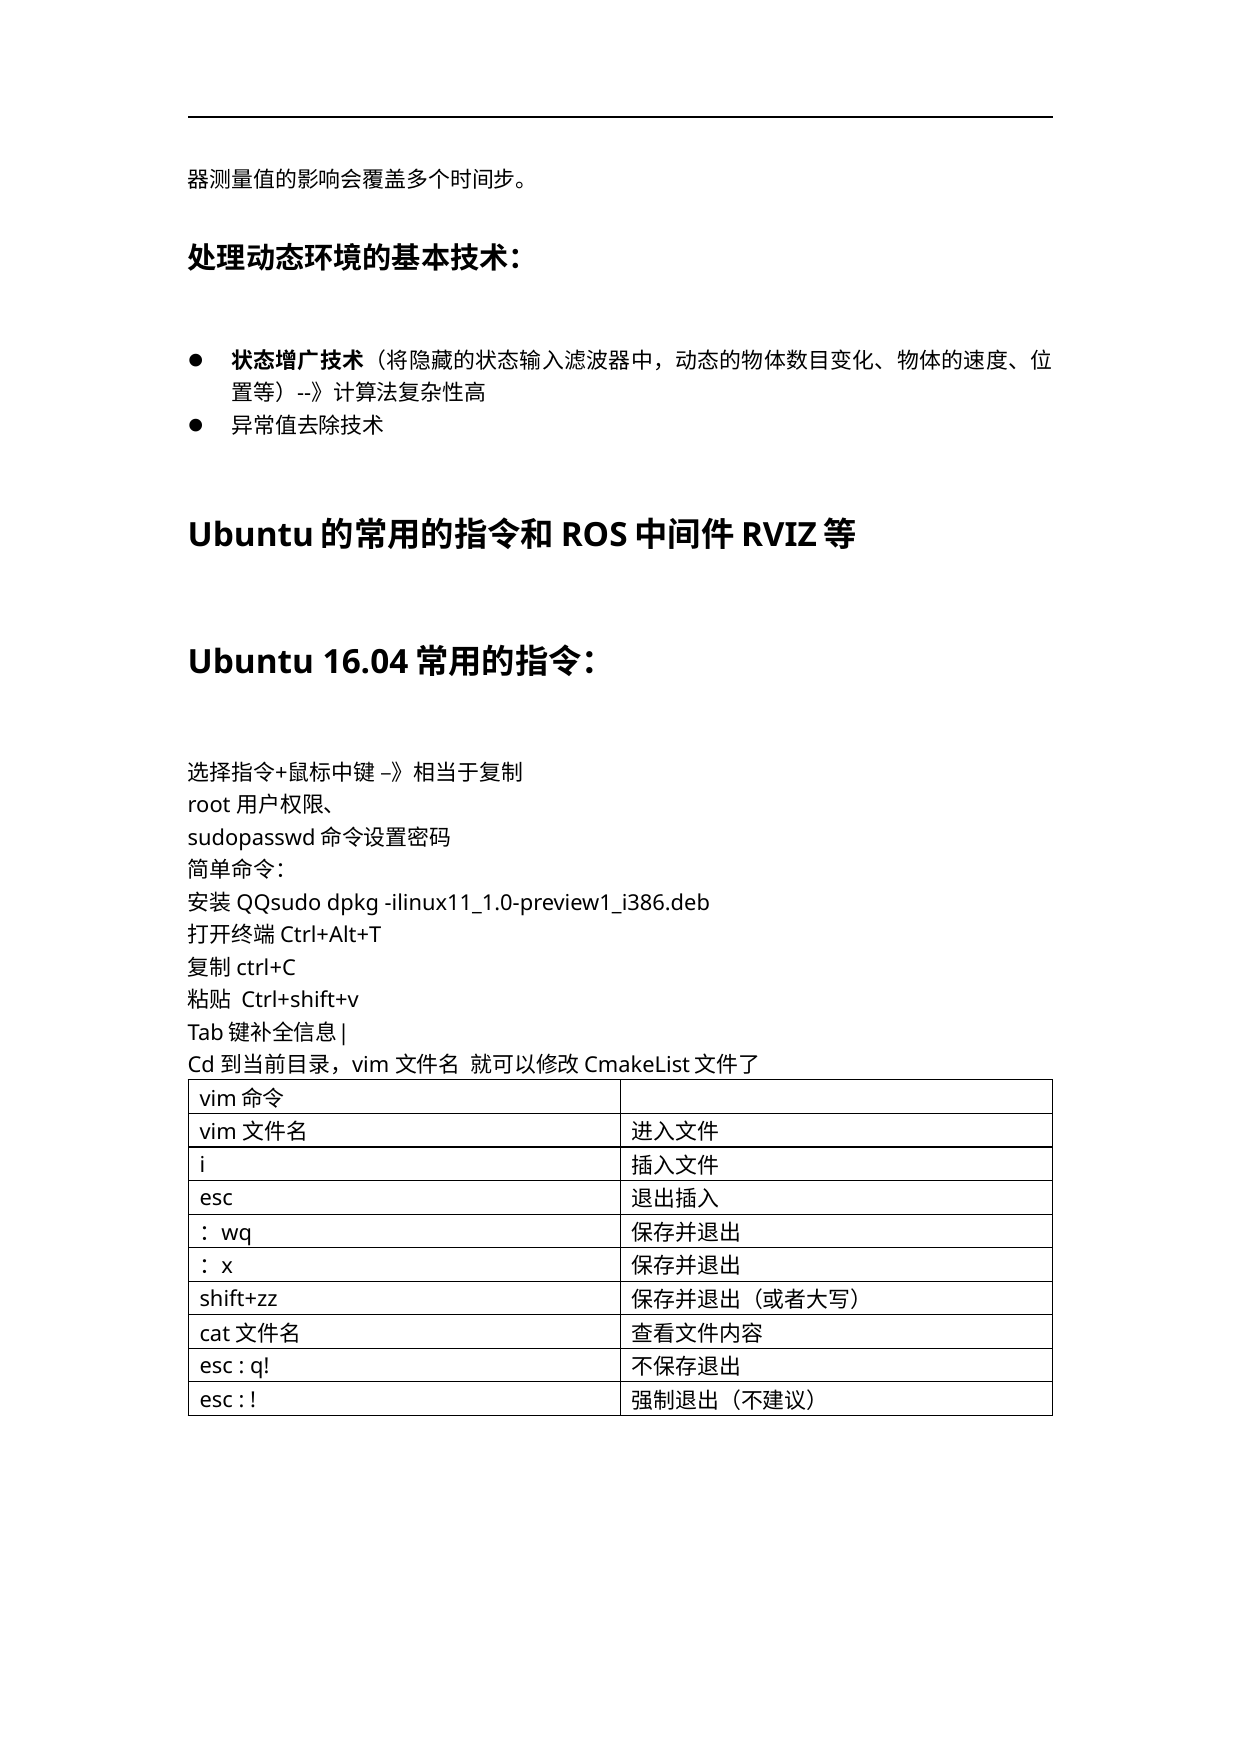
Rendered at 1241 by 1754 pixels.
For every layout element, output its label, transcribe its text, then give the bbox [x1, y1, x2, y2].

table_cell esc : q! [189, 1349, 620, 1381]
table_cell 进入文件 [621, 1114, 1052, 1146]
table_cell vim 文件名 [189, 1114, 620, 1146]
table_header [621, 1080, 1052, 1113]
table_cell 保存并退出（或者大写） [621, 1282, 1052, 1314]
list 状态增广技术（将隐藏的状态输入滤波器中，动态的物体数目变化、物体的速度、位置等）--》计算法复杂性高 [187, 342, 1053, 407]
table_cell ：x [189, 1248, 620, 1281]
table_cell i [189, 1148, 620, 1180]
text 安装 QQsudo dpkg -ilinux11_1.0-preview1_i386.deb [187, 884, 1053, 917]
text 打开终端 Ctrl+Alt+T [187, 917, 1053, 949]
table_header vim命令 [189, 1080, 620, 1113]
subtitle Ubuntu 16.04常用的指令： [187, 627, 1053, 692]
text 粘贴 Ctrl+shift+v [187, 982, 1053, 1014]
table_cell cat 文件名 [189, 1315, 620, 1348]
table_cell 保存并退出 [621, 1248, 1052, 1281]
table_cell 保存并退出 [621, 1215, 1052, 1247]
table_cell ：wq [189, 1215, 620, 1247]
table_cell 插入文件 [621, 1148, 1052, 1180]
table_cell esc [189, 1181, 620, 1213]
text Cd 到当前目录，vim 文件名 就可以修改CmakeList文件了 [187, 1047, 1053, 1079]
table_cell shift+zz [189, 1282, 620, 1314]
list 异常值去除技术 [187, 407, 1053, 440]
table_cell esc : ! [189, 1382, 620, 1415]
text 简单命令： [187, 852, 1053, 884]
text sudopasswd命令设置密码 [187, 819, 1053, 852]
table_cell 不保存退出 [621, 1349, 1052, 1381]
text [187, 162, 1053, 194]
text root 用户权限、 [187, 787, 1053, 819]
subtitle 处理动态环境的基本技术： [187, 224, 1053, 289]
table_cell 强制退出（不建议） [621, 1382, 1052, 1415]
table_cell 退出插入 [621, 1181, 1052, 1213]
subtitle Ubuntu的常用的指令和ROS中间件RVIZ等 [187, 499, 1053, 564]
text Tab键补全信息| [187, 1014, 1053, 1047]
text 选择指令+鼠标中键 –》相当于复制 [187, 754, 1053, 787]
text 复制 ctrl+C [187, 949, 1053, 982]
table_cell 查看文件内容 [621, 1315, 1052, 1348]
